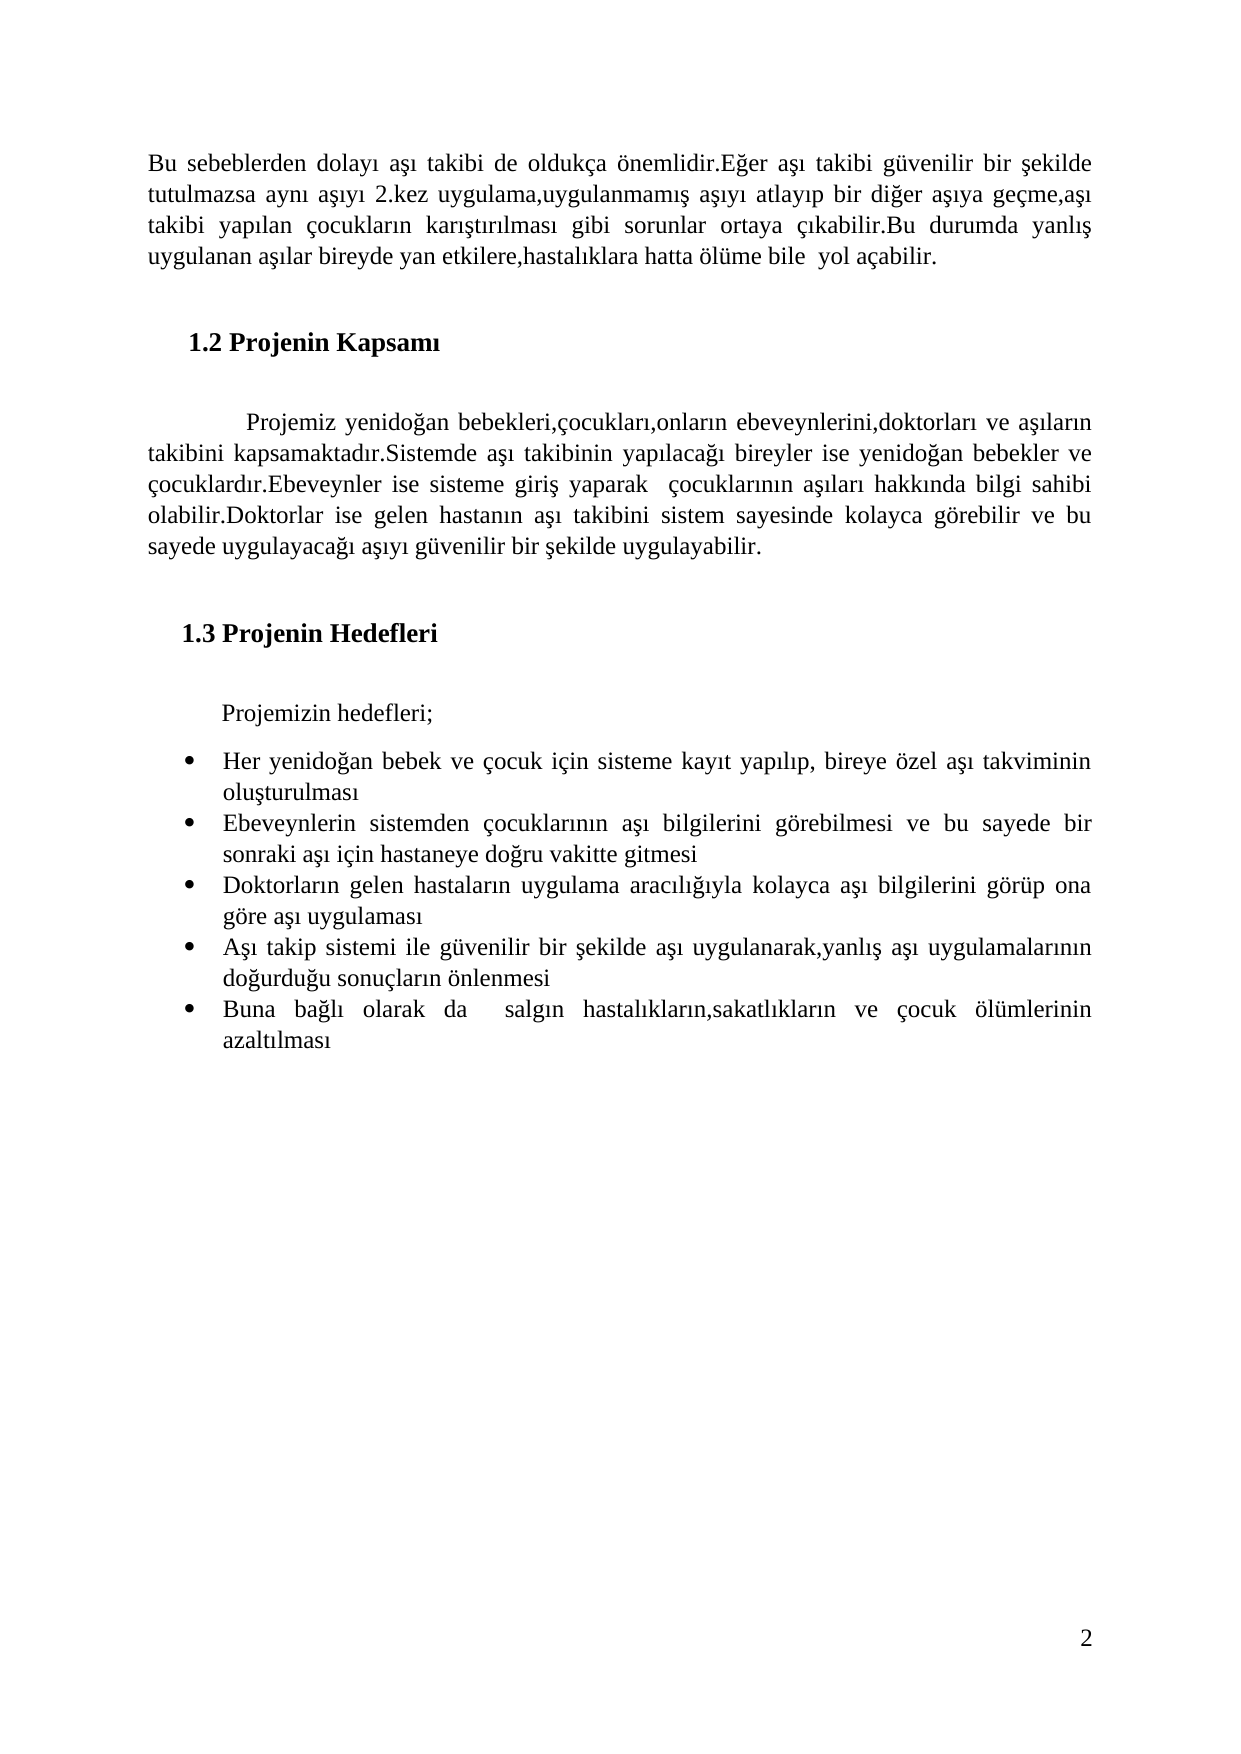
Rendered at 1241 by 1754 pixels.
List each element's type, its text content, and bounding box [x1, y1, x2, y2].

subtitle 1.2 Projenin Kapsamı [148, 326, 1093, 357]
subtitle 1.3 Projenin Hedefleri [148, 617, 1093, 648]
list Her yenidoğan bebek ve çocuk için sisteme kayıt yapılıp, bireye özel aşı takviminin oluşturulması [185, 746, 1093, 806]
list Ebeveynlerin sistemden çocuklarının aşı bilgilerini görebilmesi ve bu sayede bir sonraki aşı için hastaneye doğru vakitte gitmesi [185, 808, 1093, 868]
list Buna bağlı olarak da salgın hastalıkların,sakatlıkların ve çocuk ölümlerinin azaltılması [185, 994, 1093, 1054]
list Aşı takip sistemi ile güvenilir bir şekilde aşı uygulanarak,yanlış aşı uygulamalarının doğurduğu sonuçların önlenmesi [185, 932, 1093, 992]
text Projemizin hedefleri; [148, 698, 1093, 727]
text Bu sebeblerden dolayı aşı takibi de oldukça önemlidir.Eğer aşı takibi güvenilir bir şekilde tutulmazsa aynı aşıyı 2.kez uygulama,uygulanmamış aşıyı atlayıp bir diğer aşıya geçme,aşı takibi yapılan çocukların karıştırılması gibi sorunlar ortaya çıkabilir.Bu durumda yanlış uygulanan aşılar bireyde yan etkilere,hastalıklara hatta ölüme bile yol açabilir. [148, 148, 1093, 269]
text Projemiz yenidoğan bebekleri,çocukları,onların ebeveynlerini,doktorları ve aşıların takibini kapsamaktadır.Sistemde aşı takibinin yapılacağı bireyler ise yenidoğan bebekler ve çocuklardır.Ebeveynler ise sisteme giriş yaparak çocuklarının aşıları hakkında bilgi sahibi olabilir.Doktorlar ise gelen hastanın aşı takibini sistem sayesinde kolayca görebilir ve bu sayede uygulayacağı aşıyı güvenilir bir şekilde uygulayabilir. [148, 407, 1093, 560]
list Doktorların gelen hastaların uygulama aracılığıyla kolayca aşı bilgilerini görüp ona göre aşı uygulaması [185, 870, 1093, 930]
